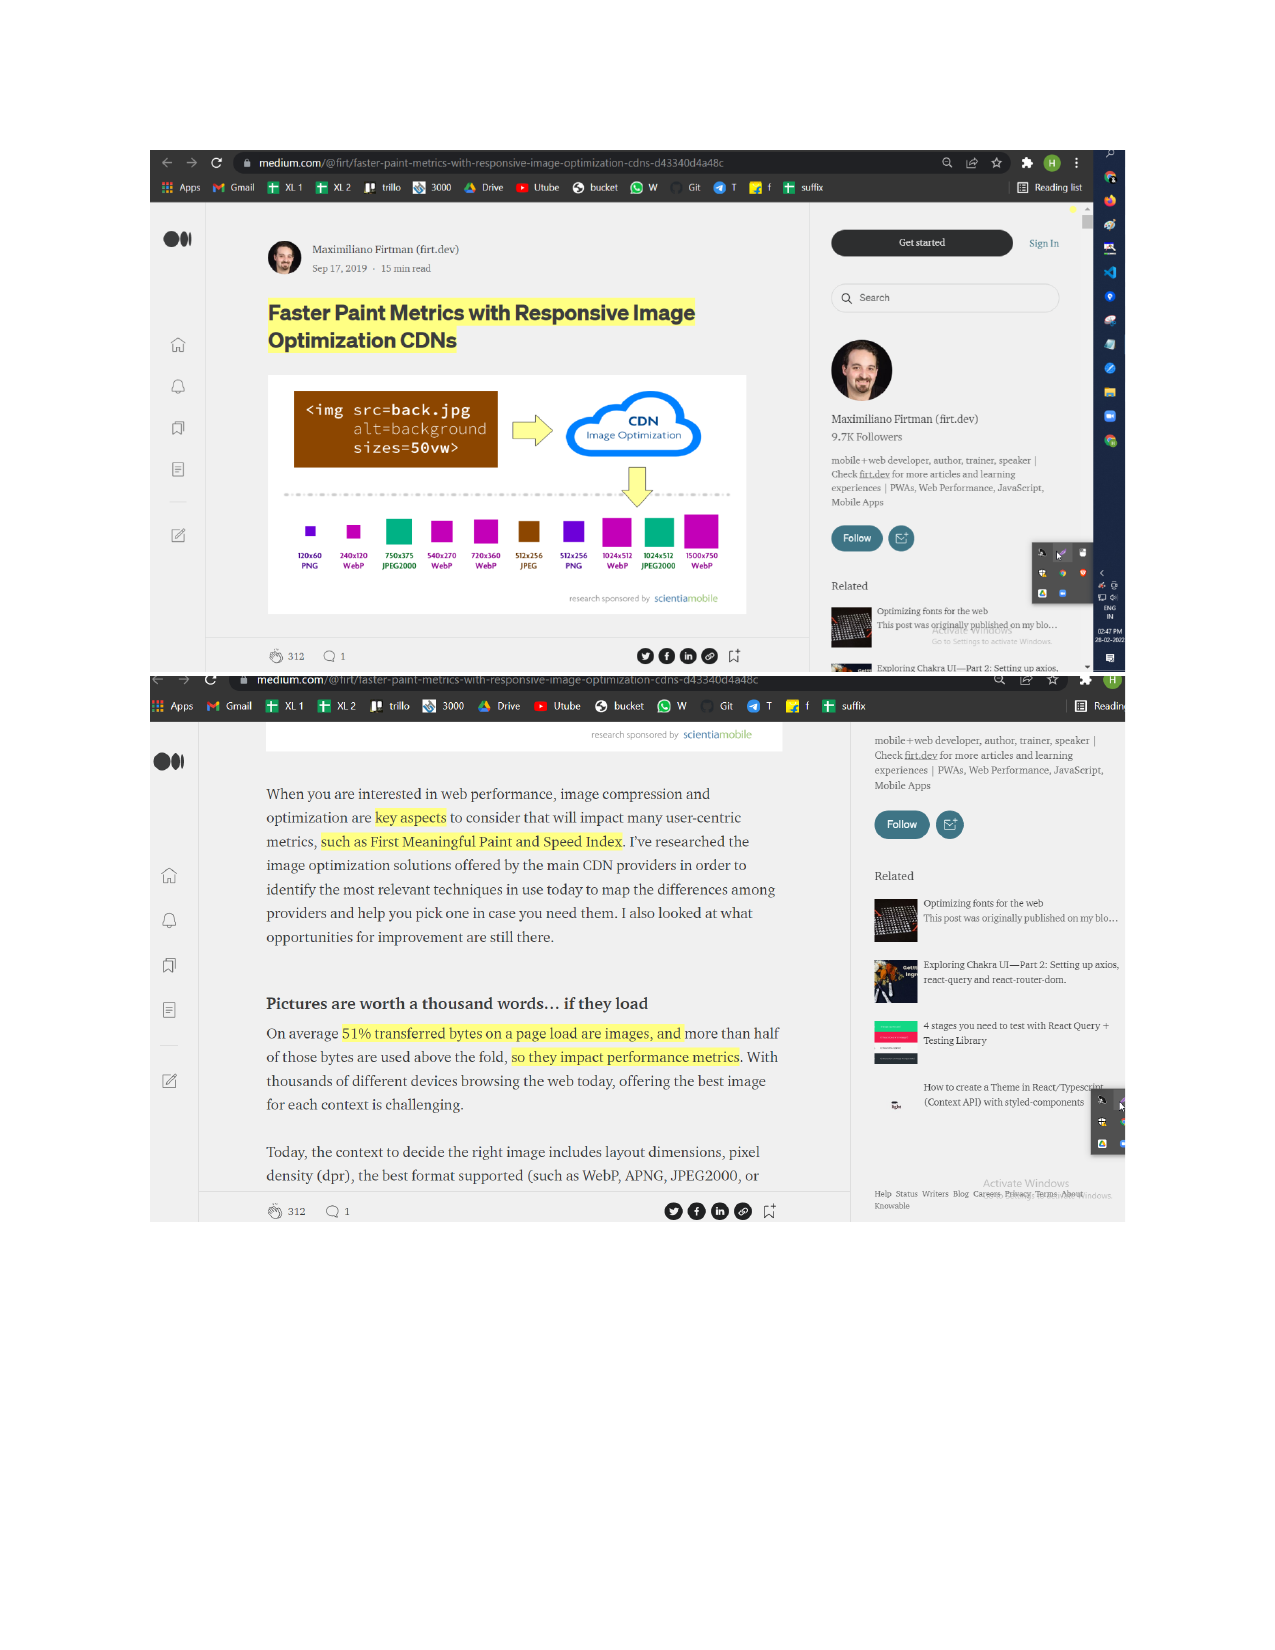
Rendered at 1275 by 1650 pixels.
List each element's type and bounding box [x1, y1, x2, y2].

picture [150, 150, 1125, 672]
picture [150, 676, 1125, 1222]
